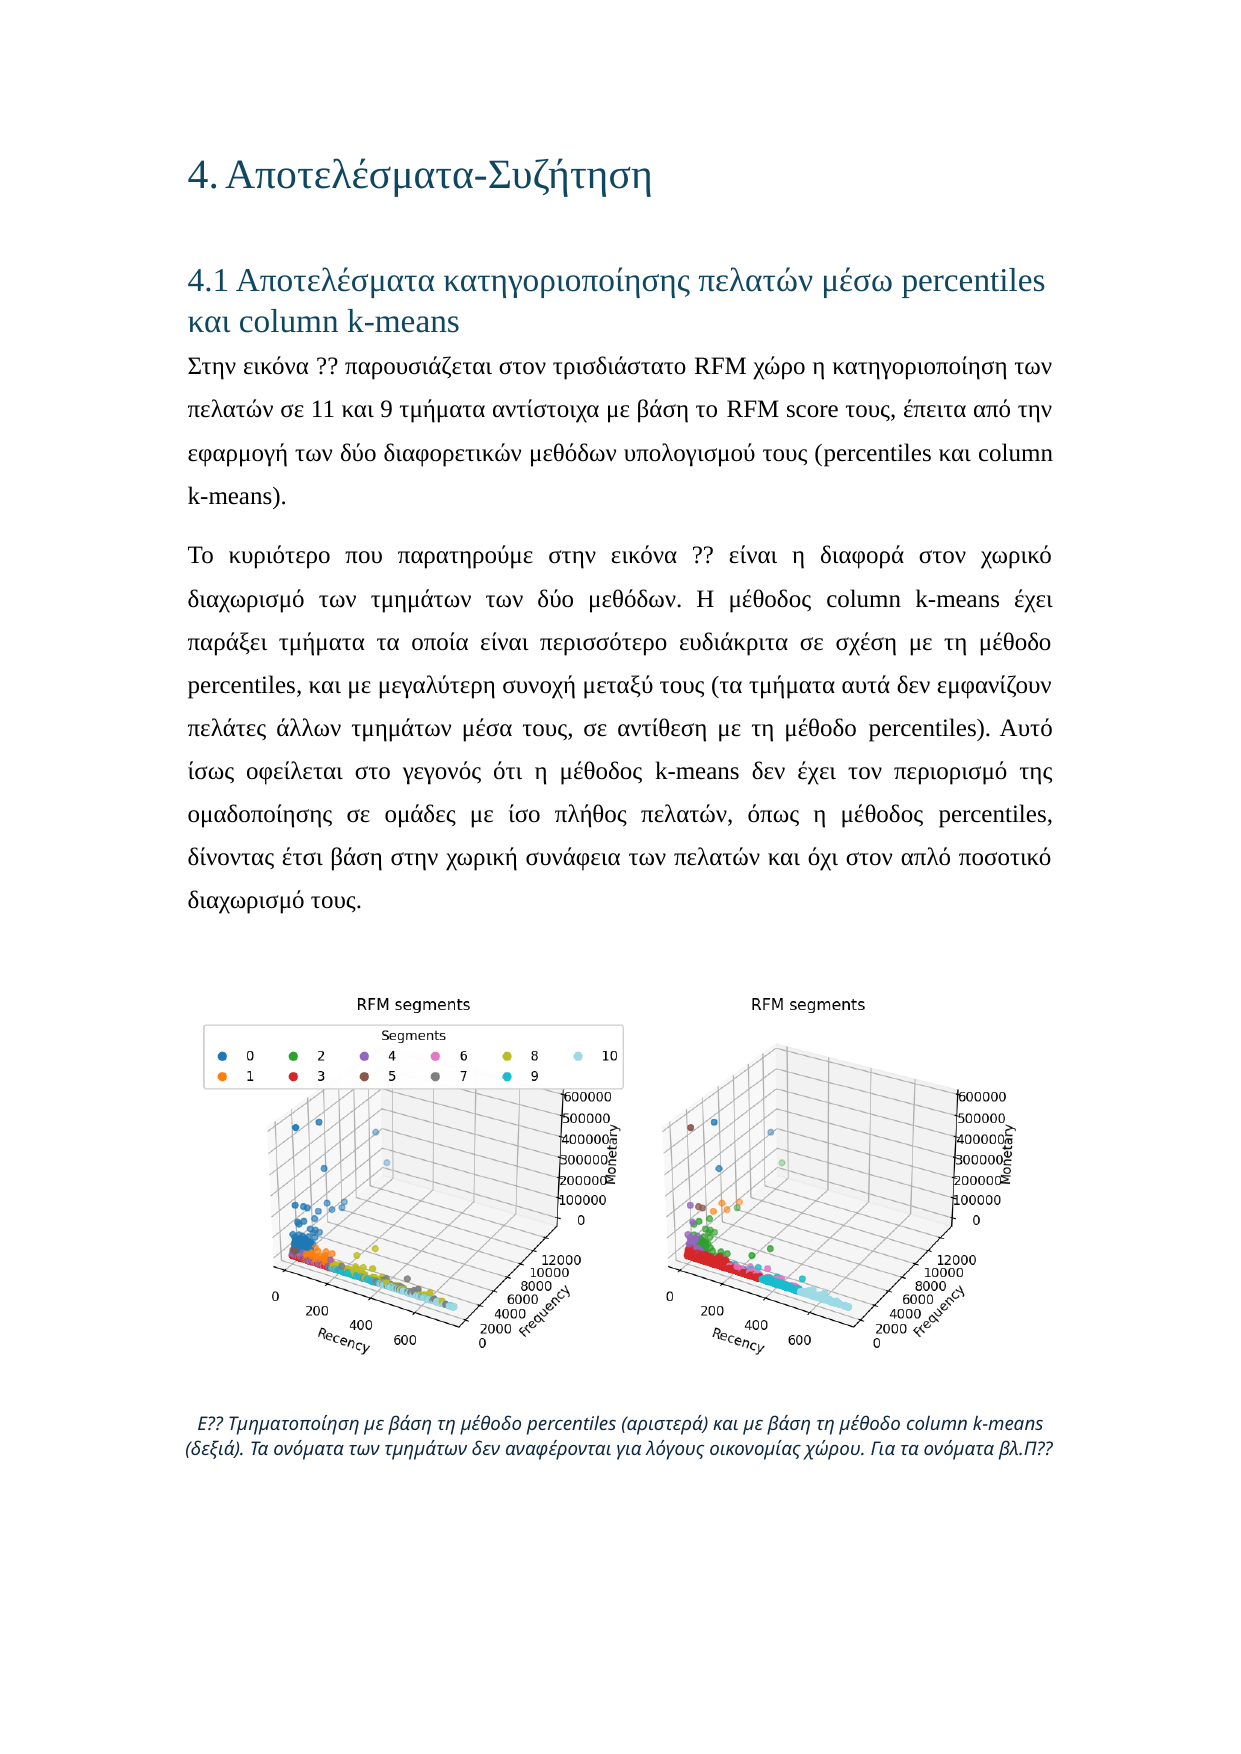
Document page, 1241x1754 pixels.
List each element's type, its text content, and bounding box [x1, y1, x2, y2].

text Το κυριότερο που παρατηρούμε στην εικόνα ?? είναι η διαφορά στον χωρικό διαχωρισμό των τμημάτων των δύο μεθόδων. Η μέθοδος column k-means έχει παράξει τμήματα τα οποία είναι περισσότερο ευδιάκριτα σε σχέση με τη μέθοδο percentiles, και με μεγαλύτερη συνοχή μεταξύ τους (τα τμήματα αυτά δεν εμφανίζουν πελάτες άλλων τμημάτων μέσα τους, σε αντίθεση με τη μέθοδο percentiles). Αυτό ίσως οφείλεται στο γεγονός ότι η μέθοδος k-means δεν έχει τον περιορισμό της ομαδοποίησης σε ομάδες με ίσο πλήθος πελατών, όπως η μέθοδος percentiles, δίνοντας έτσι βάση στην χωρική συνάφεια των πελατών και όχι στον απλό ποσοτικό διαχωρισμό τους. [187, 541, 1053, 914]
picture [169, 947, 1066, 1400]
text Στην εικόνα ?? παρουσιάζεται στον τρισδιάστατο RFM χώρο η κατηγοριοποίηση των πελατών σε 11 και 9 τμήματα αντίστοιχα με βάση το RFM score τους, έπειτα από την εφαρμογή των δύο διαφορετικών μεθόδων υπολογισμού τους (percentiles και column k-means). [187, 351, 1053, 509]
subtitle Αποτελέσματα-Συζήτηση [187, 150, 1053, 198]
subtitle 4.1 Αποτελέσματα κατηγοριοποίησης πελατών μέσω percentiles και column k-means [187, 260, 1053, 340]
